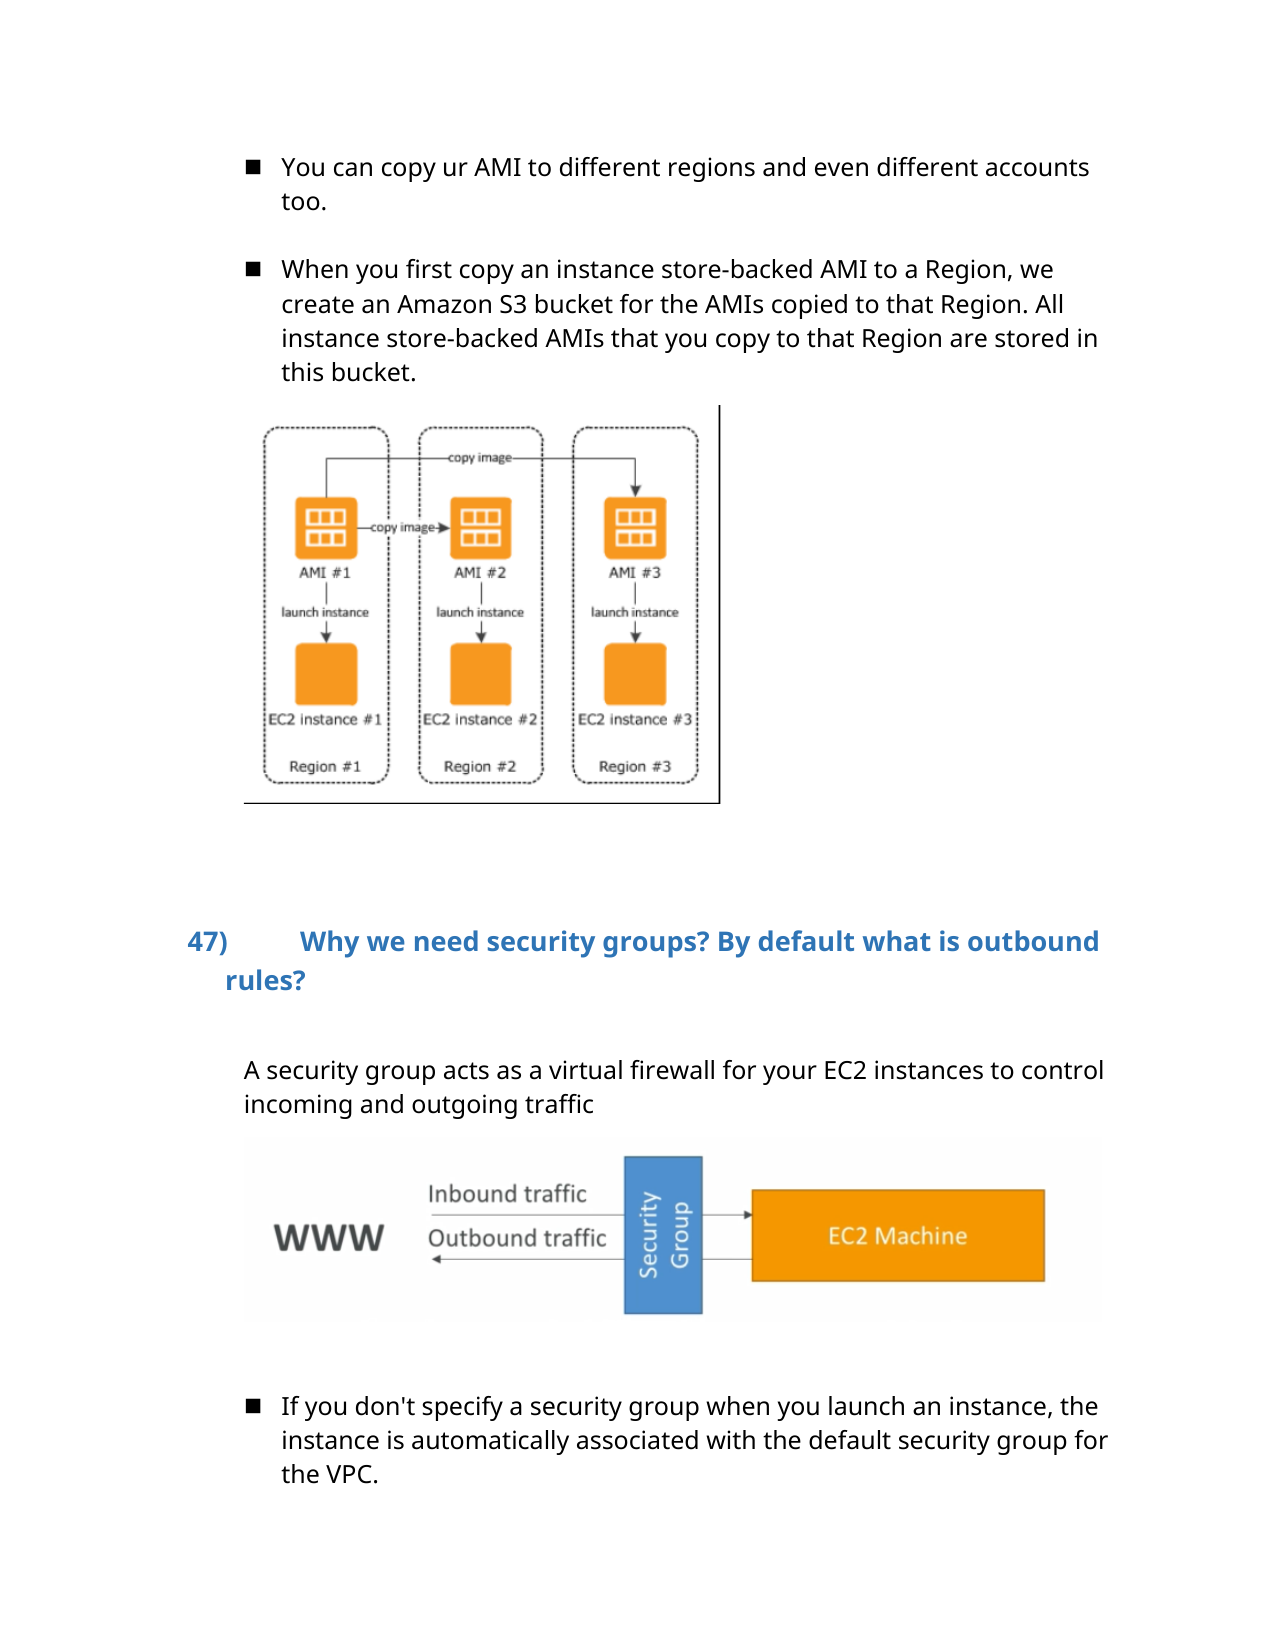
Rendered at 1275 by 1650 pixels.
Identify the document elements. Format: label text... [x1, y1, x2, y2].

picture [243, 1137, 1103, 1322]
list If you don't specify a security group when you launch an instance, the instance is automatically associated with the default security group for the VPC. [244, 1389, 1125, 1491]
list You can copy ur AMI to different regions and even different accounts too. [244, 150, 1125, 218]
list When you first copy an instance store-backed AMI to a Region, we create an Amazon S3 bucket for the AMIs copied to that Region. All instance store-backed AMIs that you copy to that Region are stored in this bucket. [244, 252, 1125, 388]
subtitle Why we need security groups? By default what is outbound rules? [187, 922, 1125, 999]
picture [243, 405, 721, 804]
text A security group acts as a virtual firewall for your EC2 instances to control incoming and outgoing traffic [244, 1052, 1125, 1120]
